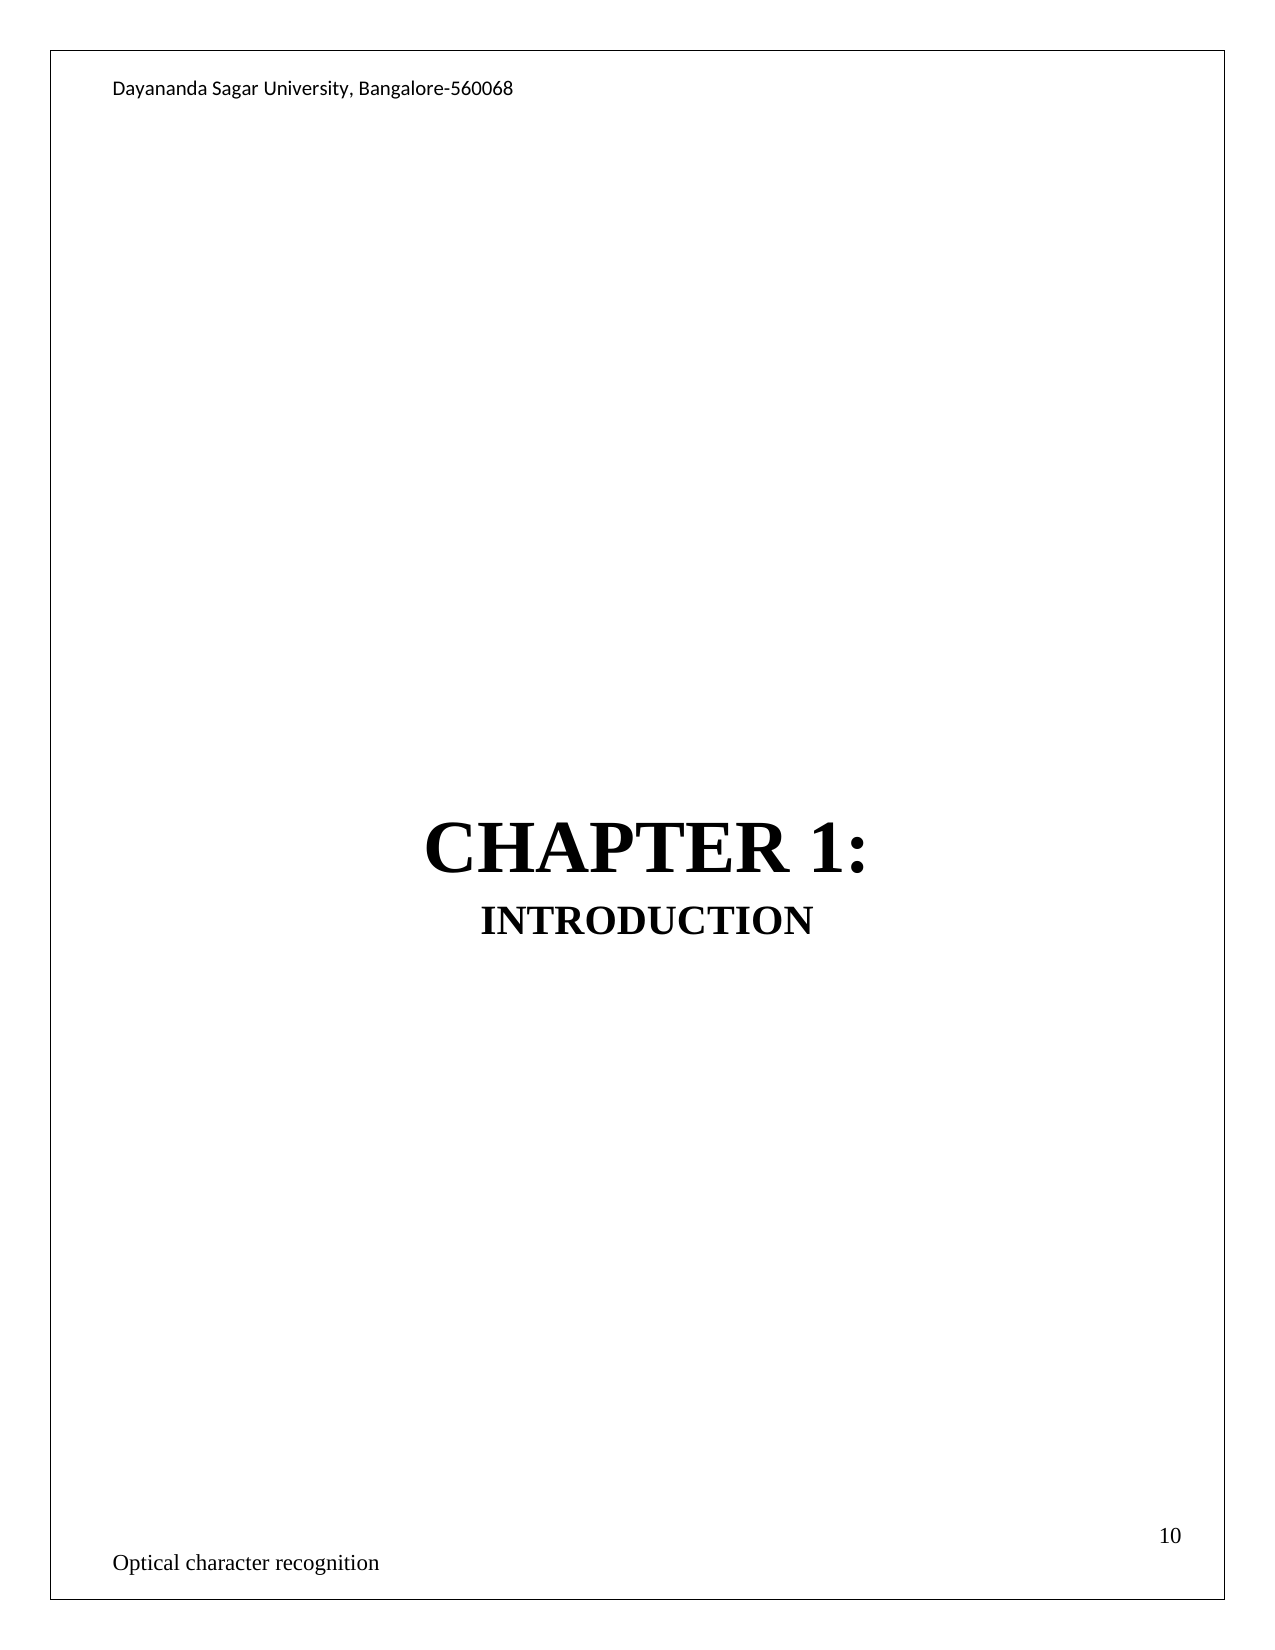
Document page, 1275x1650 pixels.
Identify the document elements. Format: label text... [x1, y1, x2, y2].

text INTRODUCTION [112, 895, 1181, 943]
text CHAPTER 1: [112, 802, 1181, 888]
